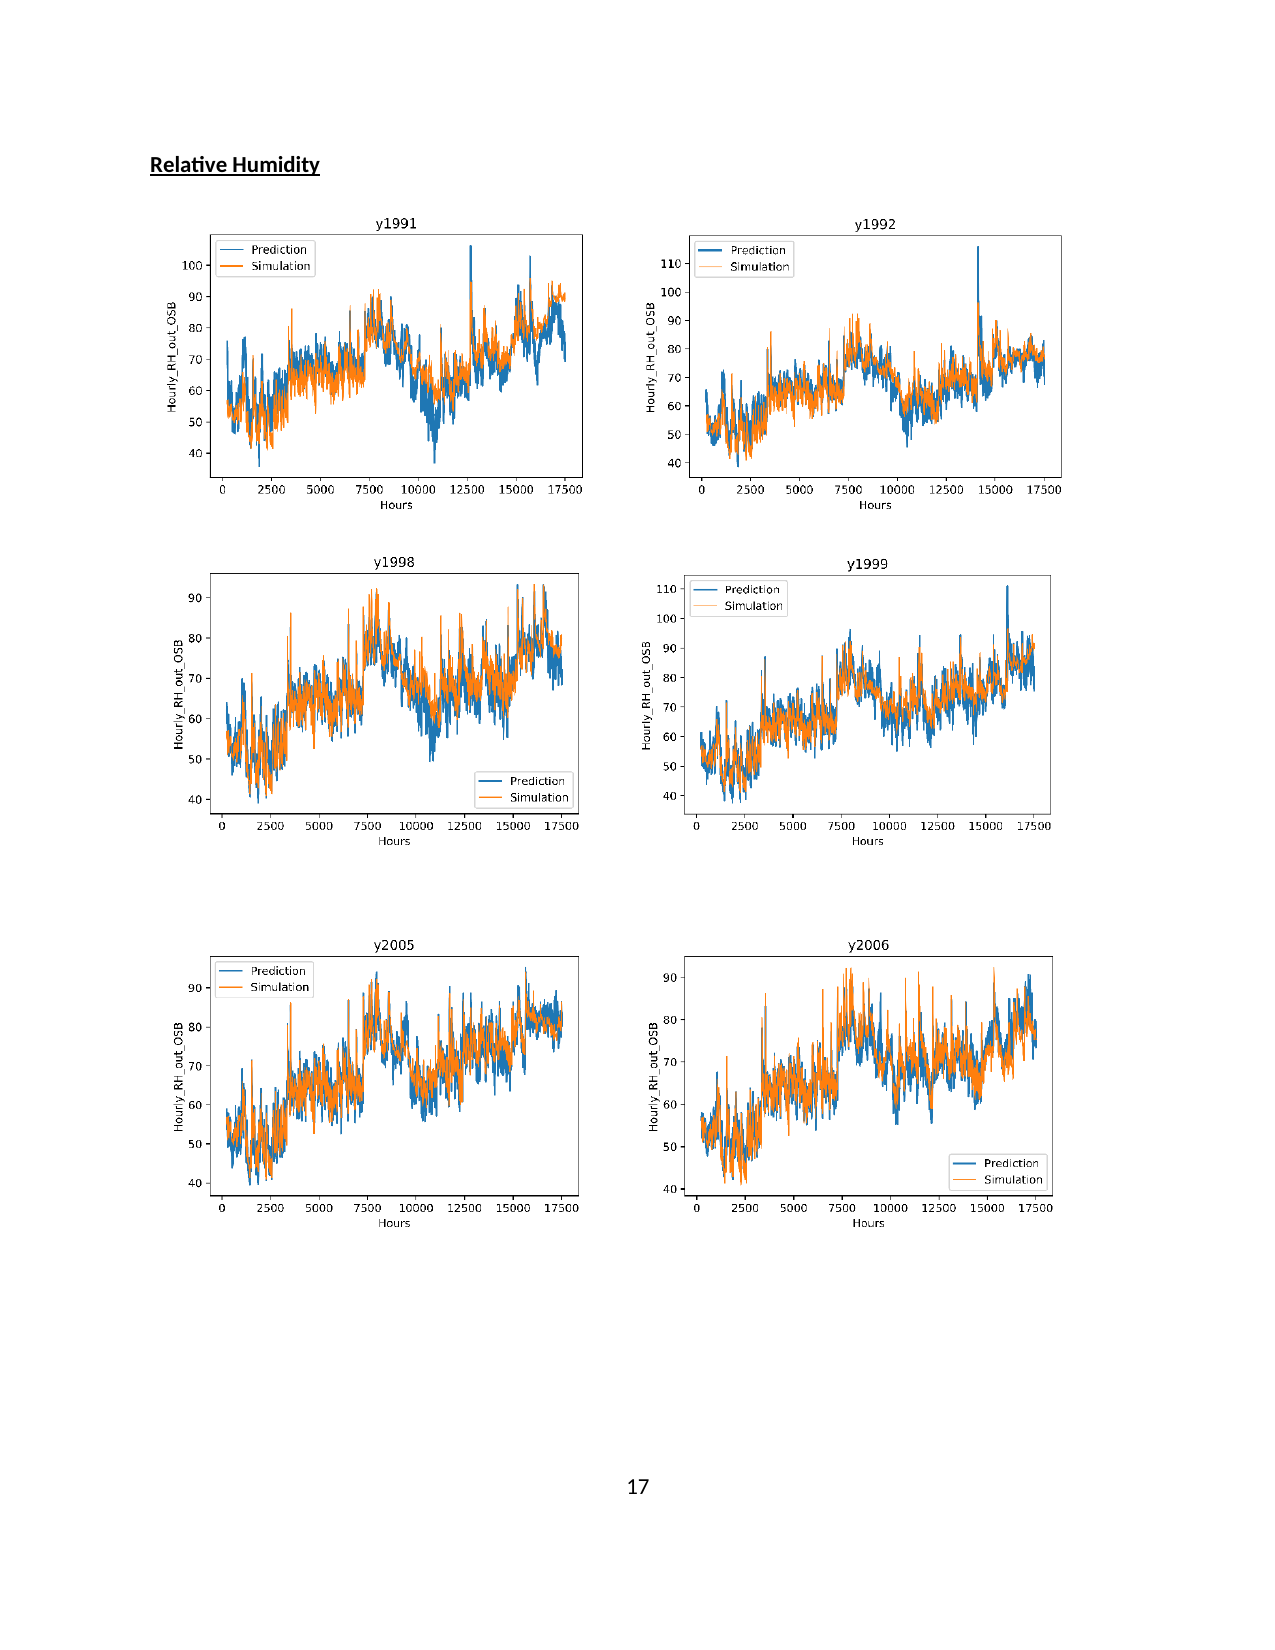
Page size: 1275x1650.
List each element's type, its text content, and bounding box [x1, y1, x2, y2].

text Relative Humidity [150, 150, 1125, 178]
picture [150, 196, 1108, 517]
picture [150, 918, 1099, 1235]
picture [150, 535, 1098, 853]
